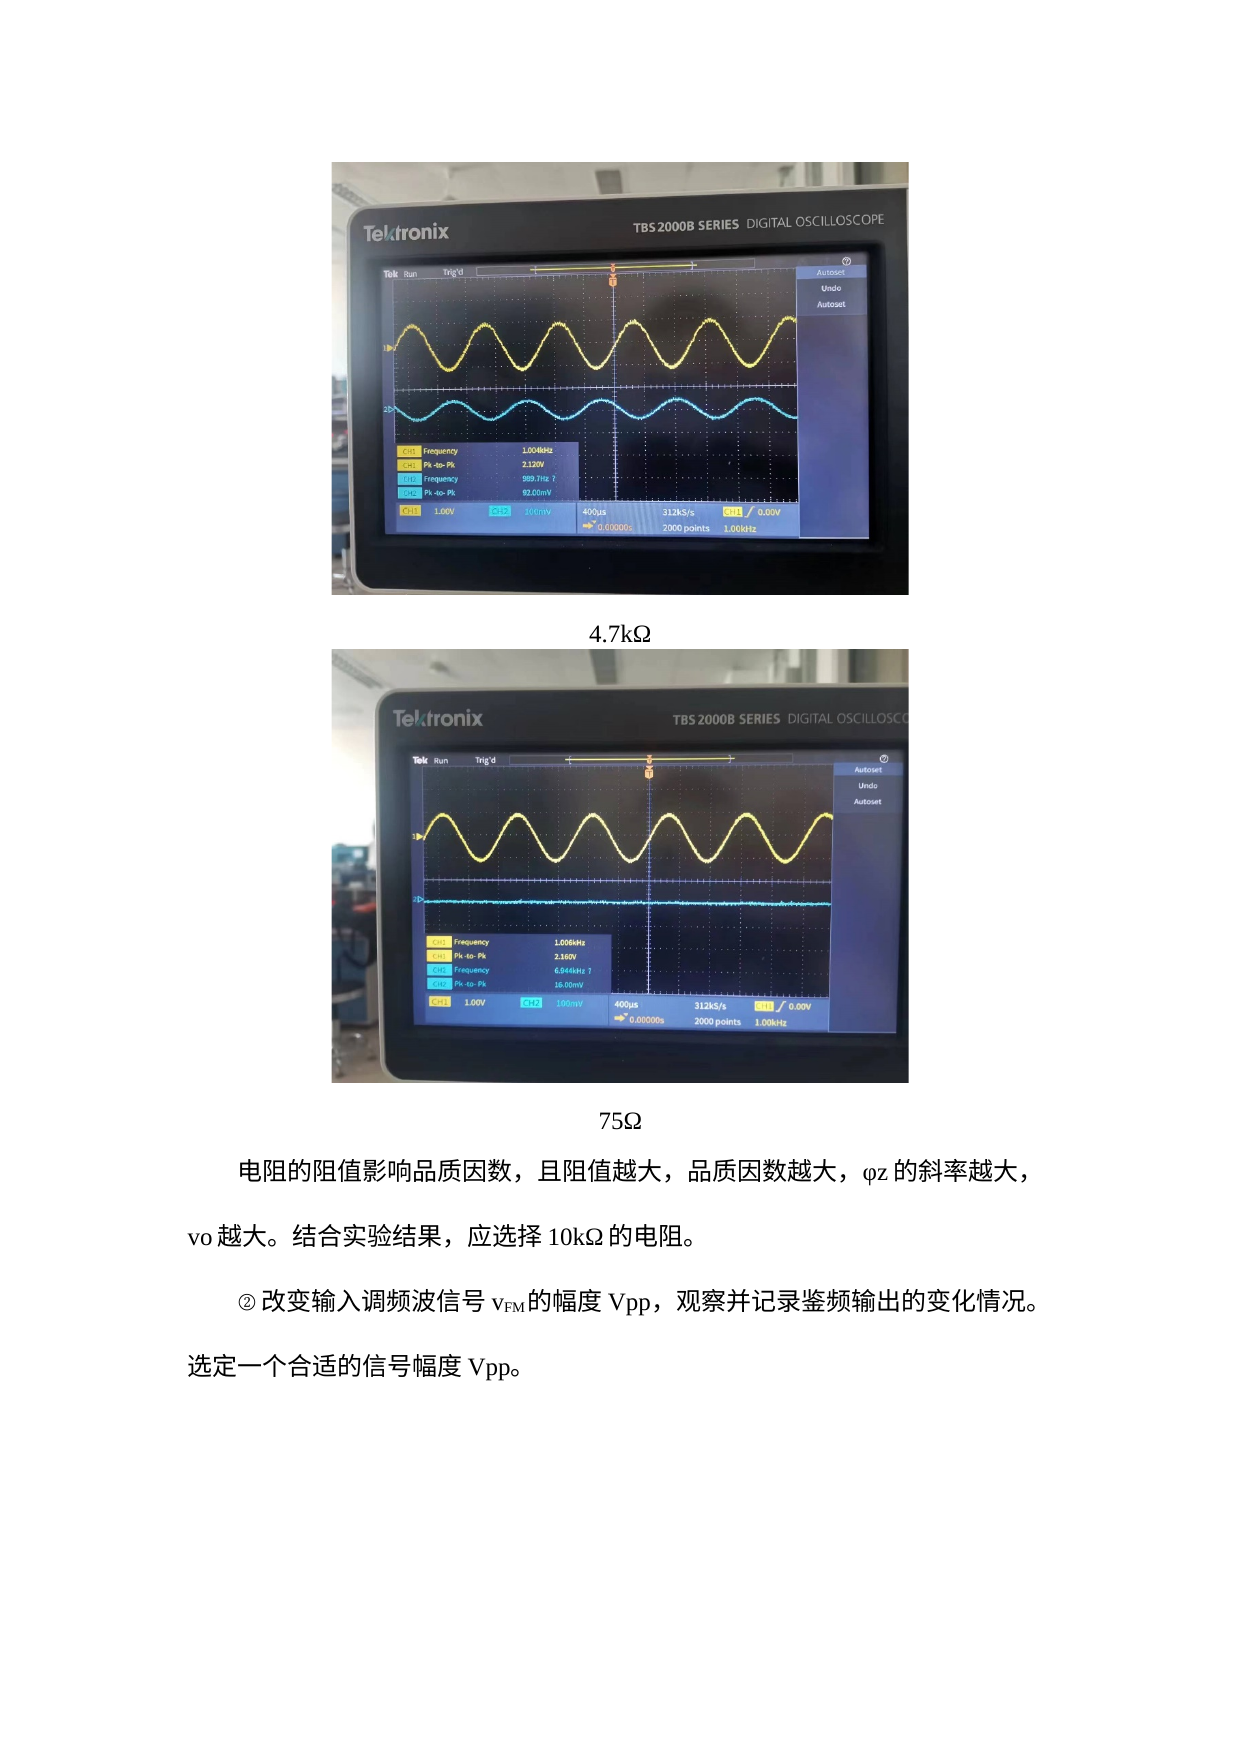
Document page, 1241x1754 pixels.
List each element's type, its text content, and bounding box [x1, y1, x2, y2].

text 电阻的阻值影响品质因数，且阻值越大，品质因数越大，φz的斜率越大，vo越大。结合实验结果，应选择10kΩ的电阻。 [187, 1137, 1053, 1267]
text 4.7kΩ [187, 617, 1053, 649]
picture [331, 162, 909, 595]
text 75Ω [187, 1104, 1053, 1137]
picture [331, 649, 909, 1083]
text ②改变输入调频波信号vFM的幅度Vpp，观察并记录鉴频输出的变化情况。选定一个合适的信号幅度Vpp。 [187, 1267, 1053, 1397]
